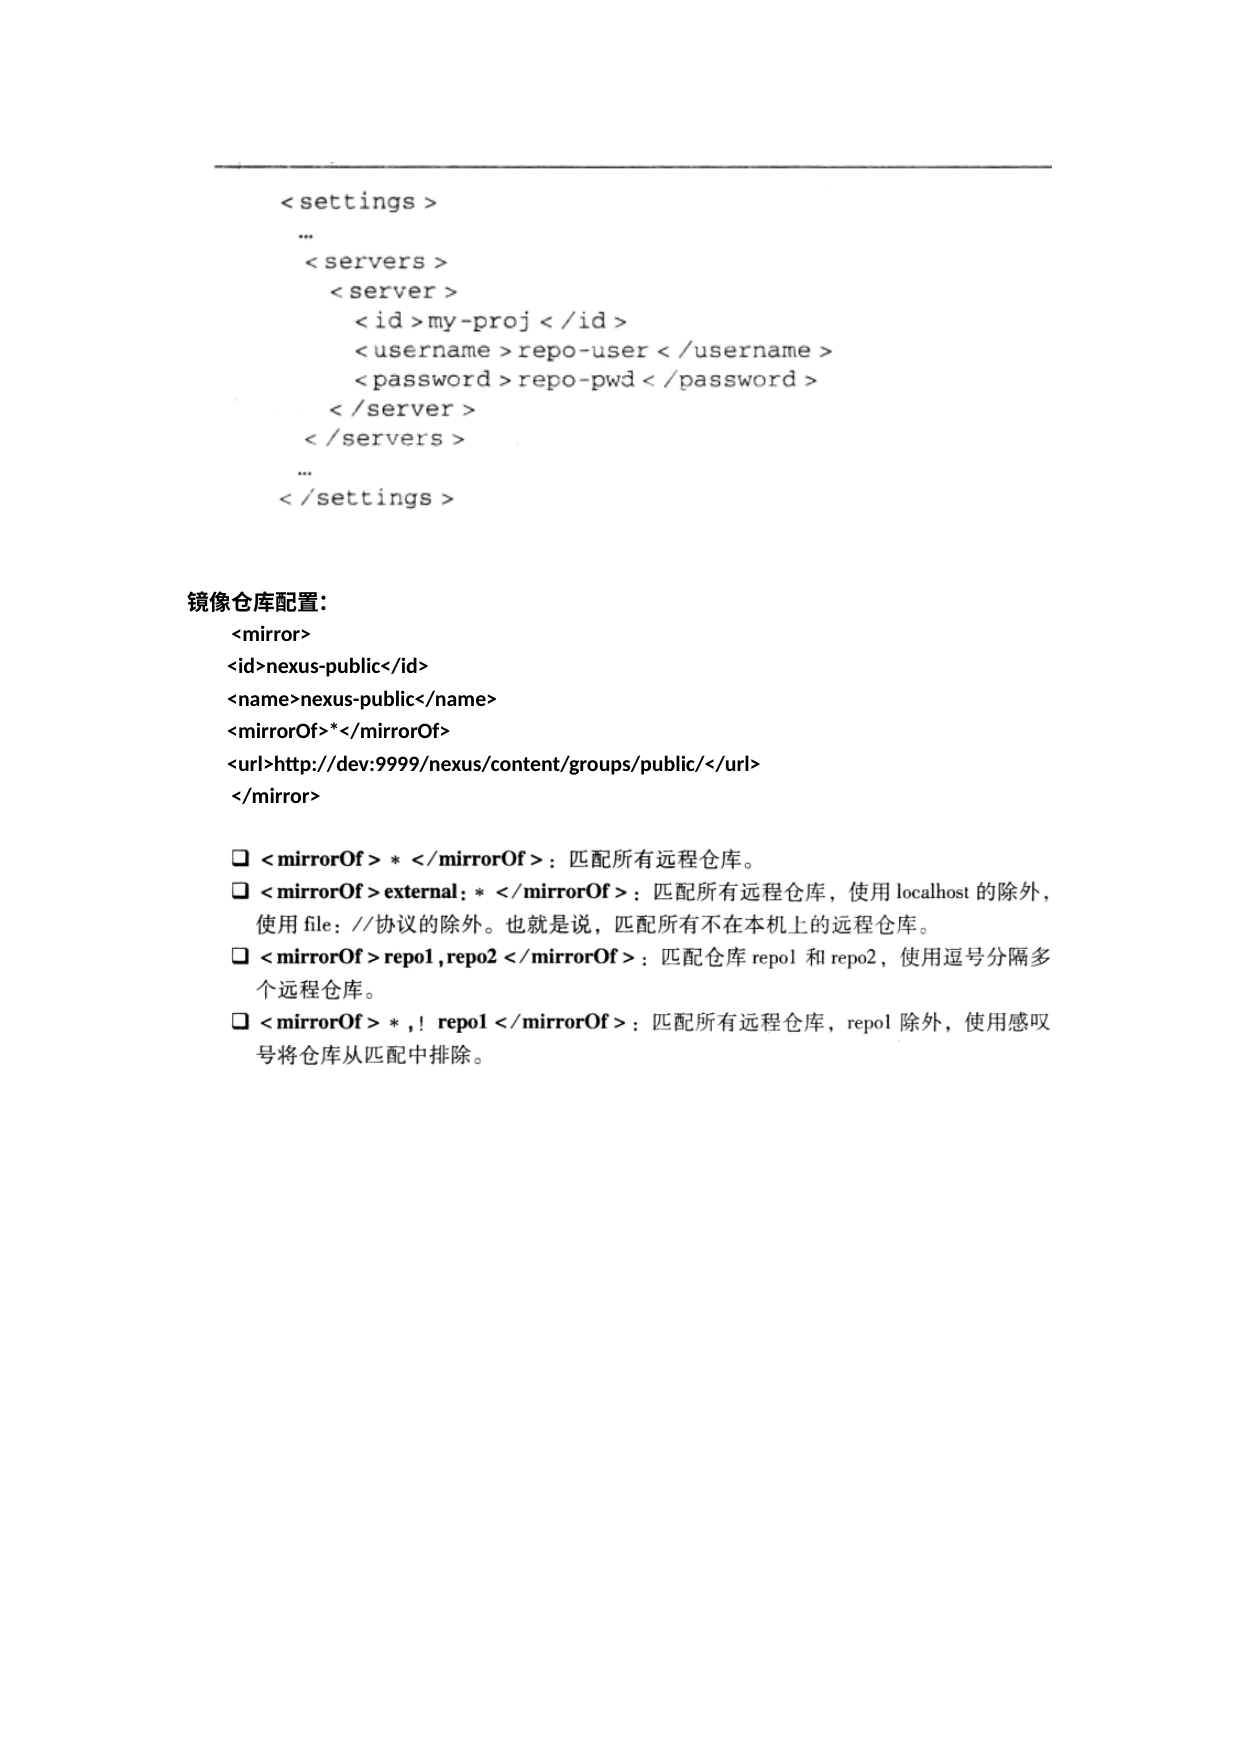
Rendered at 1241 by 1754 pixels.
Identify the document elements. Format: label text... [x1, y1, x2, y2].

picture [187, 162, 1052, 522]
text <mirrorOf>*</mirrorOf> [187, 714, 1053, 747]
text <name>nexus-public</name> [187, 682, 1053, 714]
text <url>http://dev:9999/nexus/content/groups/public/</url> [187, 747, 1053, 779]
text <id>nexus-public</id> [187, 649, 1053, 682]
text 镜像仓库配置： [187, 584, 1053, 617]
picture [187, 844, 1052, 1065]
text </mirror> [187, 779, 1053, 812]
text <mirror> [187, 617, 1053, 649]
